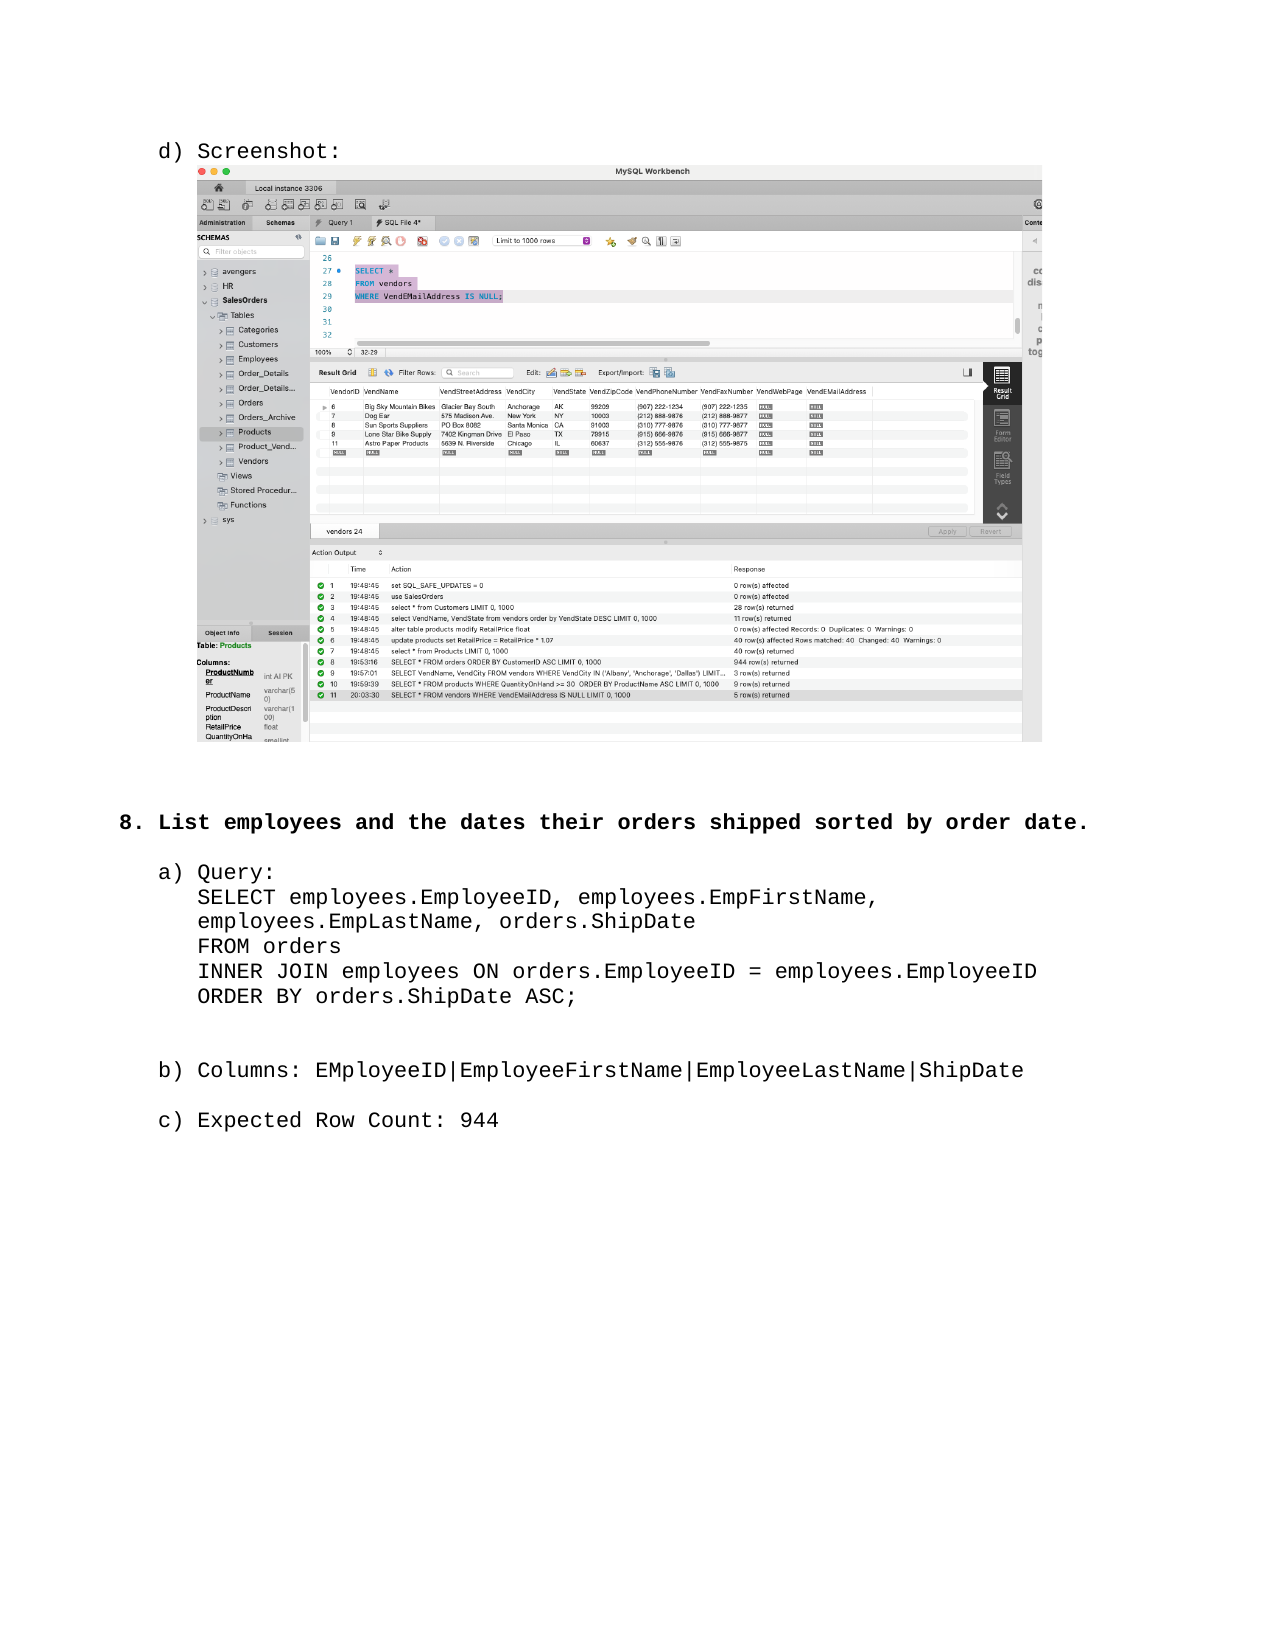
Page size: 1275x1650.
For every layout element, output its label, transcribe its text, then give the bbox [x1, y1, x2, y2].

list List employees and the dates their orders shipped sorted by order date. [119, 811, 1144, 836]
text INNER JOIN employees ON orders.EmployeeID = employees.EmployeeID [197, 960, 1144, 985]
list Expected Row Count: 944 [158, 1109, 1144, 1134]
text FROM orders [197, 935, 1144, 960]
picture [197, 165, 1043, 742]
text SELECT employees.EmployeeID, employees.EmpFirstName, employees.EmpLastName, orders.ShipDate [197, 886, 1144, 935]
text ORDER BY orders.ShipDate ASC; [197, 985, 1144, 1010]
list Query: [158, 861, 1144, 886]
list Columns: EMployeeID|EmployeeFirstName|EmployeeLastName|ShipDate [158, 1059, 1144, 1084]
